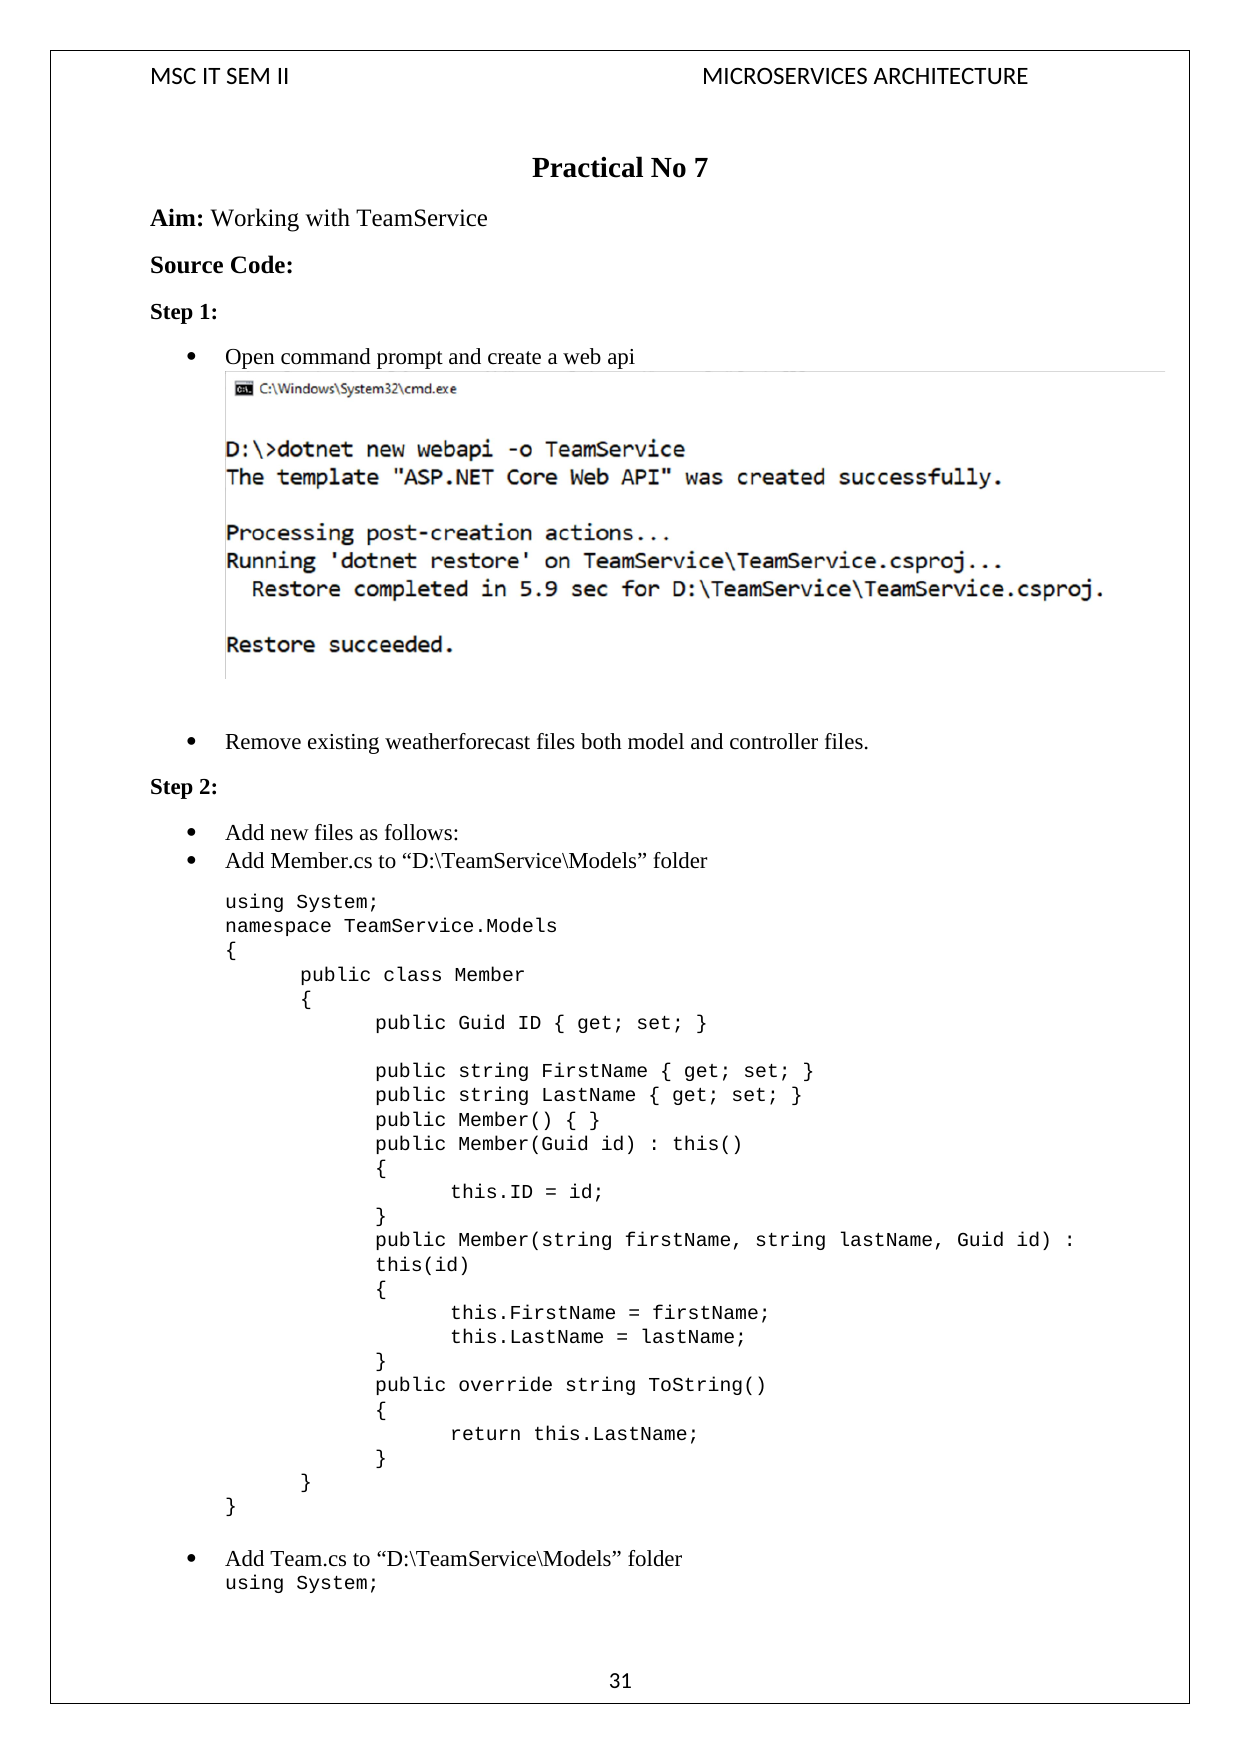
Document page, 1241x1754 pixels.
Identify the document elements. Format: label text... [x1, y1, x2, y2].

text public string FirstName { get; set; } [300, 1061, 1090, 1084]
text public Member(string firstName, string lastName, Guid id) : this(id) { [375, 1230, 1090, 1301]
text public Member(Guid id) : this() [300, 1134, 1090, 1156]
text this.LastName = lastName; } public override string ToString() [375, 1327, 1090, 1398]
text { [300, 1158, 1090, 1180]
text this.ID = id; } [375, 1182, 1090, 1229]
list using System; [225, 1573, 1090, 1595]
text Step 2: [150, 773, 1090, 800]
text public Member() { } [300, 1109, 1090, 1132]
text Step 1: [150, 298, 1090, 324]
list Add Team.cs to “D:\TeamService\Models” folder [187, 1544, 1090, 1571]
text Source Code: [150, 251, 1090, 279]
list Open command prompt and create a web api [187, 343, 1090, 370]
list Add new files as follows: [187, 818, 1090, 845]
text { [375, 1399, 1090, 1422]
text public class Member [300, 964, 1090, 987]
text } } [225, 1472, 1090, 1519]
text Practical No 7 [150, 150, 1090, 183]
text Aim: Working with TeamService [150, 203, 1090, 232]
text { [300, 989, 1090, 1011]
list Remove existing weatherforecast files both model and controller files. [187, 728, 1090, 755]
list Add Member.cs to “D:\TeamService\Models” folder [187, 847, 1090, 873]
text public Guid ID { get; set; } [300, 1013, 1090, 1035]
text this.FirstName = firstName; [375, 1303, 1090, 1325]
text using System; namespace TeamService.Models { [225, 892, 1090, 963]
picture [225, 371, 1166, 698]
text public string LastName { get; set; } [300, 1085, 1090, 1108]
text return this.LastName; } [375, 1424, 1090, 1470]
